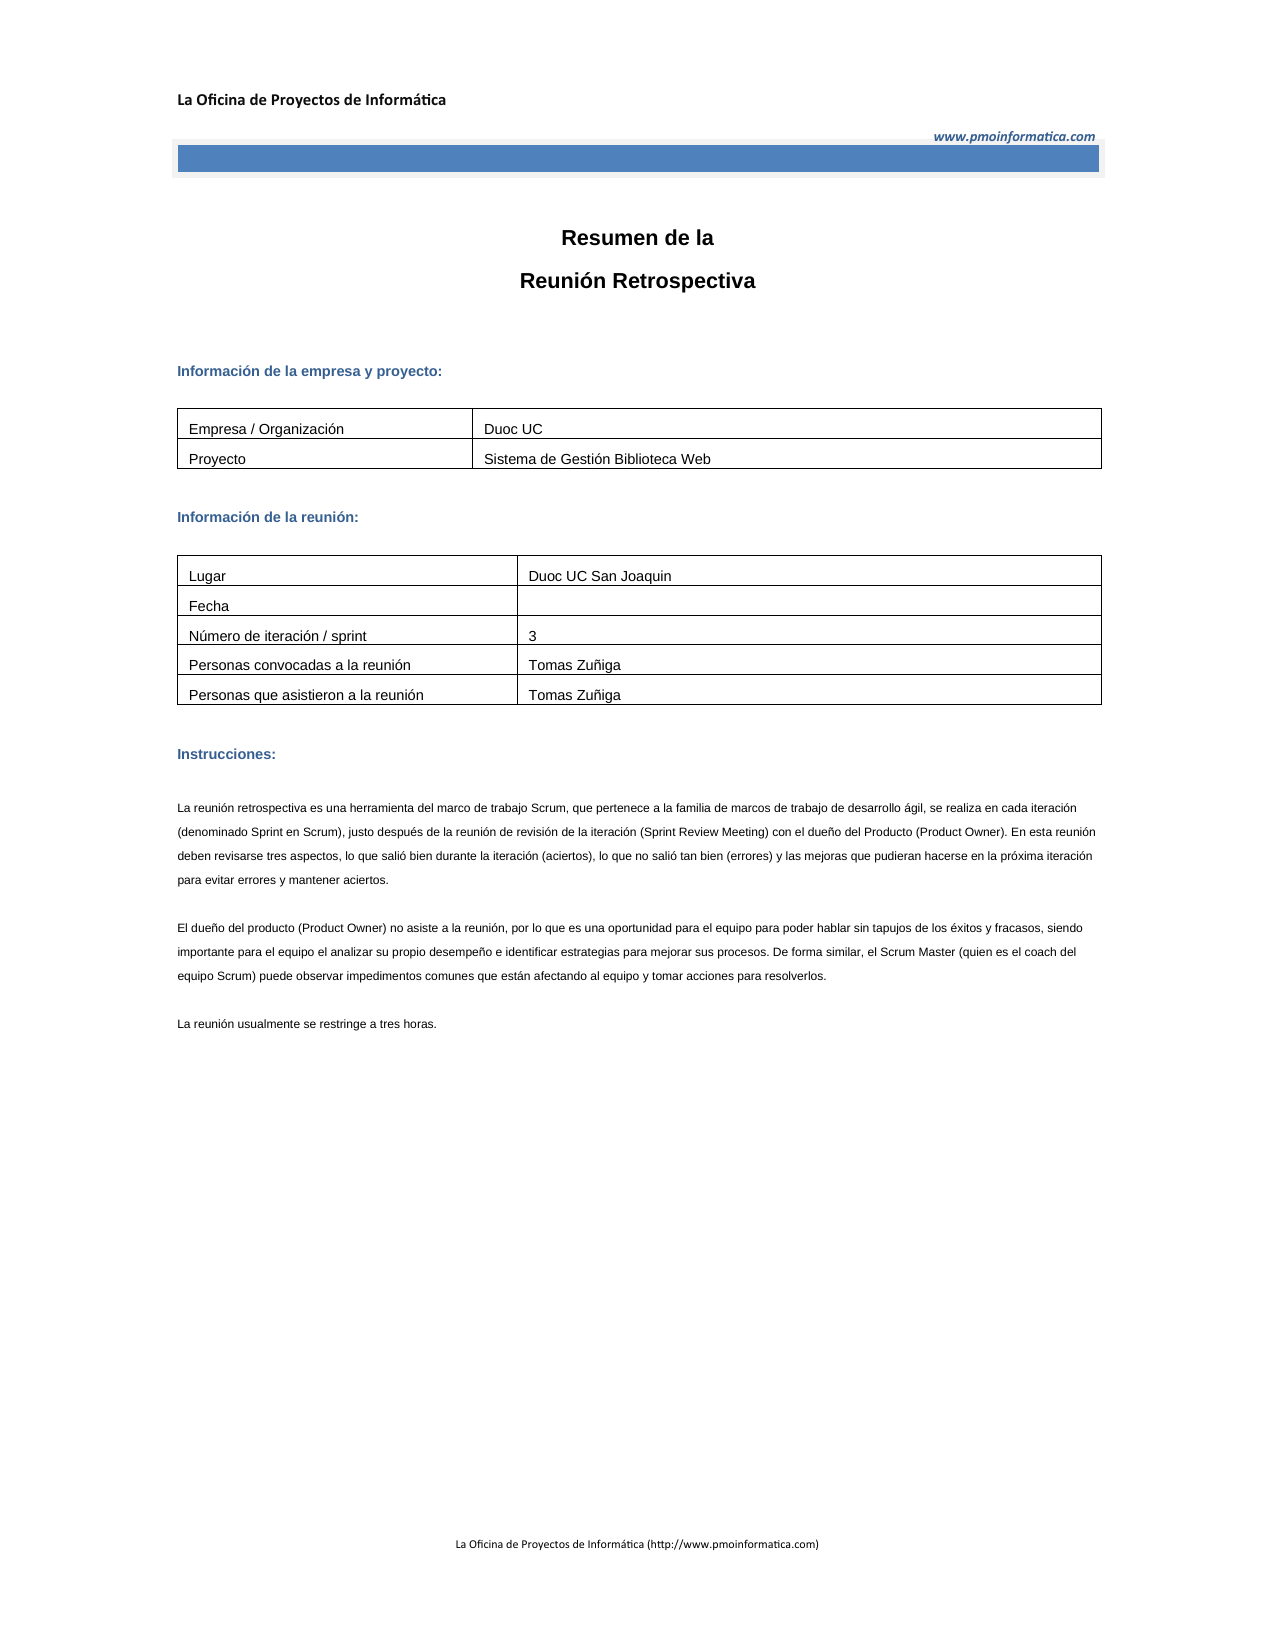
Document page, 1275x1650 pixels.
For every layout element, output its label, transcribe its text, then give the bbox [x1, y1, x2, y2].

table_header Lugar [178, 556, 517, 585]
text La reunión retrospectiva es una herramienta del marco de trabajo Scrum, que pertenece a la familia de marcos de trabajo de desarrollo ágil, se realiza en cada iteración (denominado Sprint en Scrum), justo después de la reunión de revisión de la iteración (Sprint Review Meeting) con el dueño del Producto (Product Owner). En esta reunión deben revisarse tres aspectos, lo que salió bien durante la iteración (aciertos), lo que no salió tan bien (errores) y las mejoras que pudieran hacerse en la próxima iteración para evitar errores y mantener aciertos. [177, 791, 1098, 887]
table_header Duoc UC San Joaquin [518, 556, 1101, 585]
table_header Duoc UC [473, 409, 1101, 438]
table_cell 3 [518, 616, 1101, 644]
text La reunión usualmente se restringe a tres horas. [177, 1007, 1098, 1031]
text Información de la reunión: [177, 497, 1098, 526]
text Resumen de la [177, 207, 1098, 250]
table_cell Personas que asistieron a la reunión [178, 675, 517, 704]
table_header Empresa / Organización [178, 409, 472, 438]
table_cell Tomas Zuñiga [518, 675, 1101, 704]
table_cell Fecha [178, 586, 517, 614]
table_cell Personas convocadas a la reunión [178, 645, 517, 674]
table_cell Sistema de Gestión Biblioteca Web [473, 439, 1101, 468]
table_cell Tomas Zuñiga [518, 645, 1101, 674]
table_cell Proyecto [178, 439, 472, 468]
text Reunión Retrospectiva [177, 250, 1098, 293]
text Información de la empresa y proyecto: [177, 351, 1098, 379]
text Instrucciones: [177, 734, 1098, 762]
table_cell [518, 586, 1101, 614]
table_cell Número de iteración / sprint [178, 616, 517, 644]
text El dueño del producto (Product Owner) no asiste a la reunión, por lo que es una oportunidad para el equipo para poder hablar sin tapujos de los éxitos y fracasos, siendo importante para el equipo el analizar su propio desempeño e identificar estrategias para mejorar sus procesos. De forma similar, el Scrum Master (quien es el coach del equipo Scrum) puede observar impedimentos comunes que están afectando al equipo y tomar acciones para resolverlos. [177, 911, 1098, 983]
